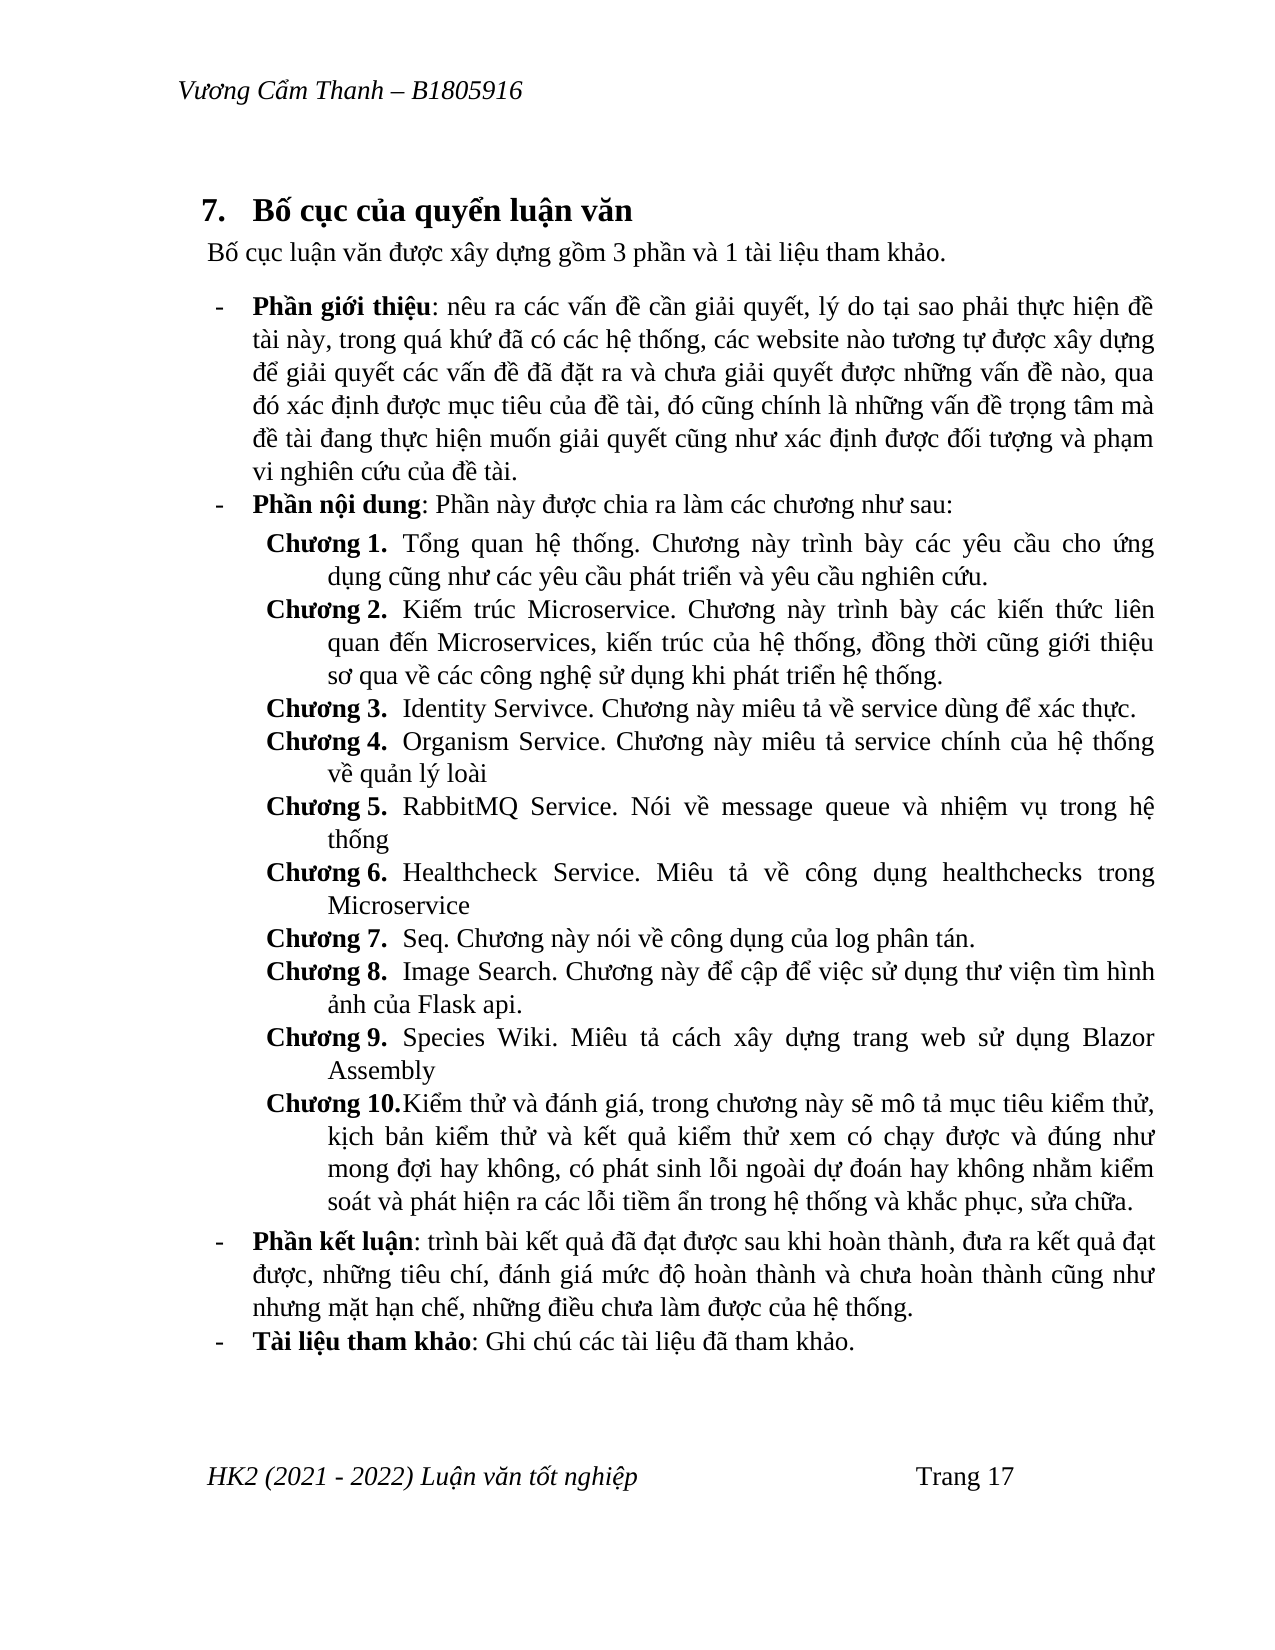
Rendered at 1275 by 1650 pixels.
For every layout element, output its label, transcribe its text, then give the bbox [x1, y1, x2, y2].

list Tài liệu tham khảo: Ghi chú các tài liệu đã tham khảo. [215, 1324, 1156, 1356]
list Kiếm trúc Microservice. Chương này trình bày các kiến thức liên quan đến Microservices, kiến trúc của hệ thống, đồng thời cũng giới thiệu sơ qua về các công nghệ sử dụng khi phát triển hệ thống. [266, 593, 1156, 690]
list Kiểm thử và đánh giá, trong chương này sẽ mô tả mục tiêu kiểm thử, kịch bản kiểm thử và kết quả kiểm thử xem có chạy được và đúng như mong đợi hay không, có phát sinh lỗi ngoài dự đoán hay không nhằm kiểm soát và phát hiện ra các lỗi tiềm ẩn trong hệ thống và khắc phục, sửa chữa. [266, 1087, 1156, 1217]
list Organism Service. Chương này miêu tả service chính của hệ thống về quản lý loài [266, 724, 1156, 789]
list Healthcheck Service. Miêu tả về công dụng healthchecks trong Microservice [266, 856, 1156, 920]
list Phần giới thiệu: nêu ra các vấn đề cần giải quyết, lý do tại sao phải thực hiện đề tài này, trong quá khứ đã có các hệ thống, các website nào tương tự được xây dựng để giải quyết các vấn đề đã đặt ra và chưa giải quyết được những vấn đề nào, qua đó xác định được mục tiêu của đề tài, đó cũng chính là những vấn đề trọng tâm mà đề tài đang thực hiện muốn giải quyết cũng như xác định được đối tượng và phạm vi nghiên cứu của đề tài. [215, 290, 1156, 486]
list Phần nội dung: Phần này được chia ra làm các chương như sau: [215, 488, 1156, 519]
list Species Wiki. Miêu tả cách xây dựng trang web sử dụng Blazor Assembly [266, 1021, 1156, 1085]
list Tổng quan hệ thống. Chương này trình bày các yêu cầu cho ứng dụng cũng như các yêu cầu phát triển và yêu cầu nghiên cứu. [266, 527, 1156, 591]
list Phần kết luận: trình bài kết quả đã đạt được sau khi hoàn thành, đưa ra kết quả đạt được, những tiêu chí, đánh giá mức độ hoàn thành và chưa hoàn thành cũng như nhưng mặt hạn chế, những điều chưa làm được của hệ thống. [215, 1225, 1156, 1322]
list Seq. Chương này nói về công dụng của log phân tán. [266, 922, 1156, 953]
list Image Search. Chương này để cập để việc sử dụng thư viện tìm hình ảnh của Flask api. [266, 955, 1156, 1019]
text Bố cục luận văn được xây dựng gồm 3 phần và 1 tài liệu tham khảo. [177, 236, 1157, 267]
subtitle Bố cục của quyển luận văn [201, 190, 1157, 228]
list RabbitMQ Service. Nói về message queue và nhiệm vụ trong hệ thống [266, 790, 1156, 854]
list Identity Servivce. Chương này miêu tả về service dùng để xác thực. [266, 692, 1156, 723]
